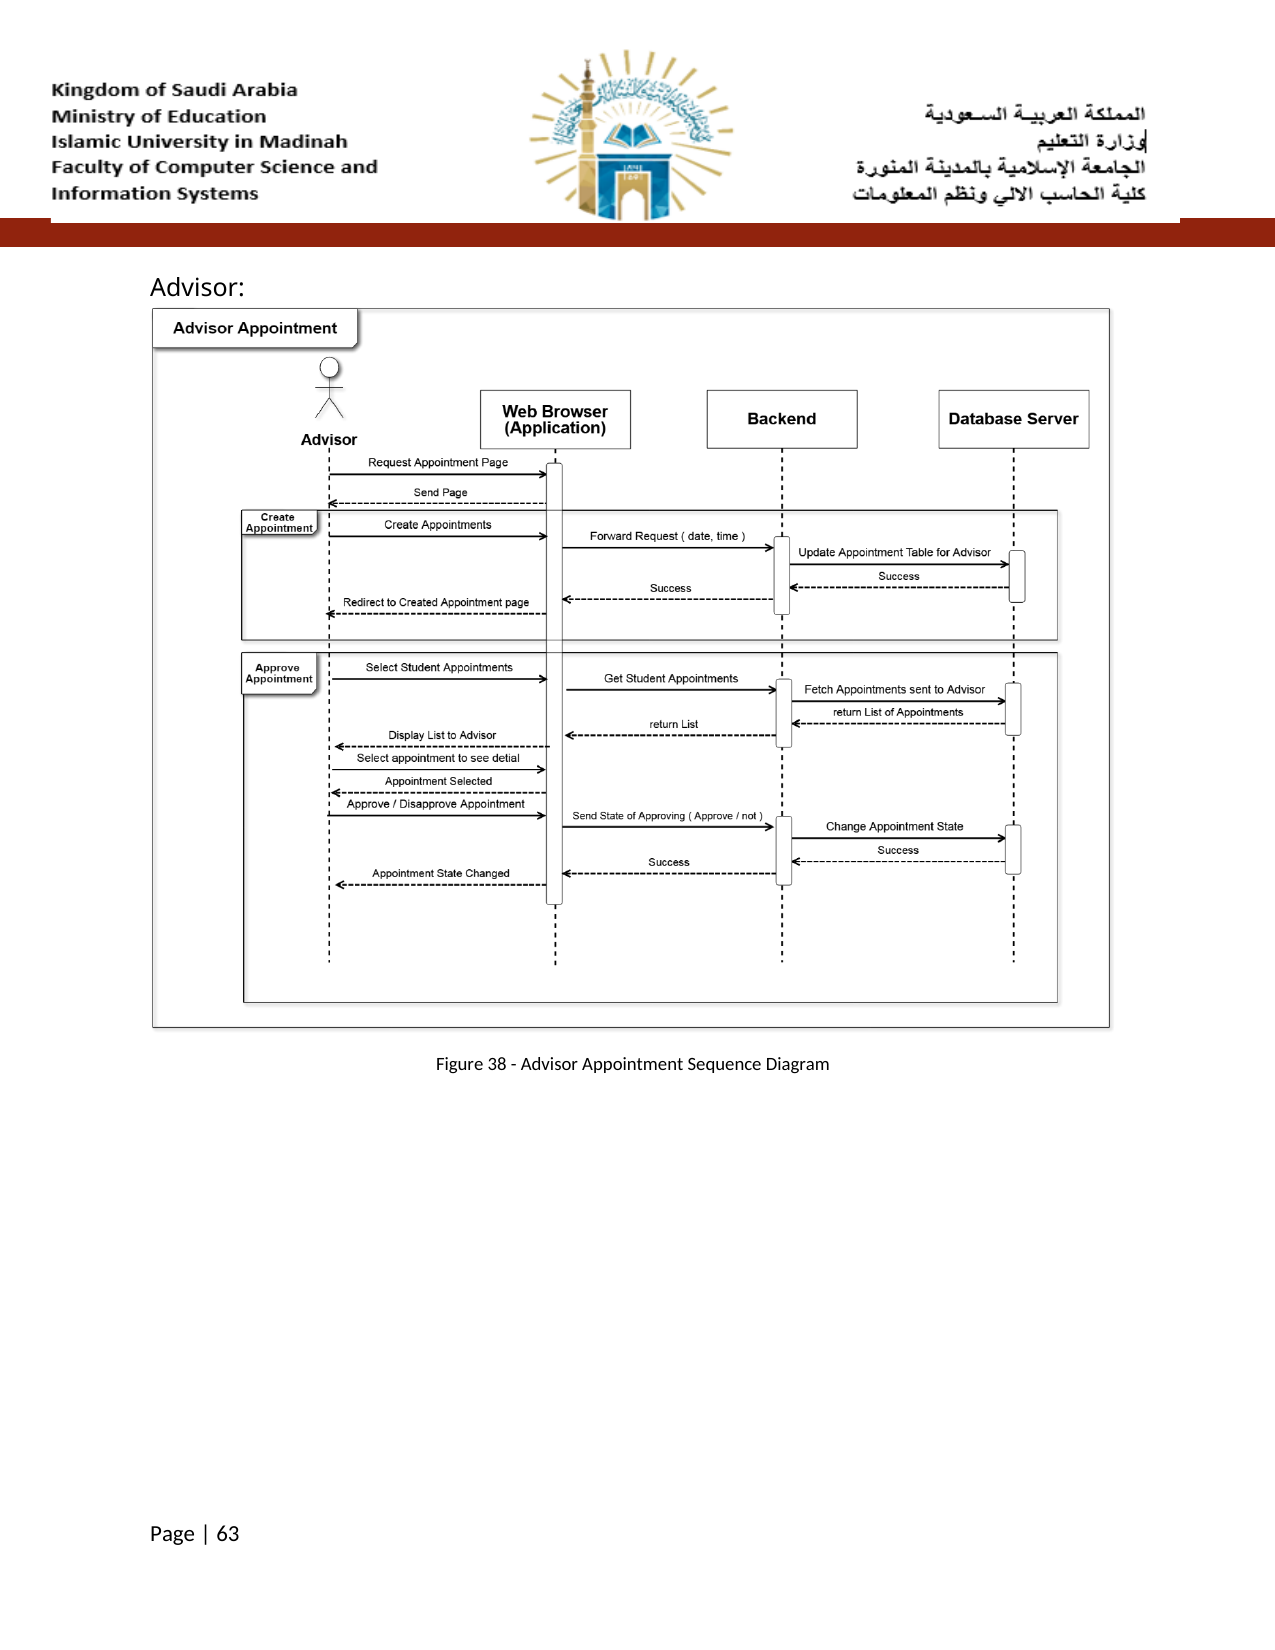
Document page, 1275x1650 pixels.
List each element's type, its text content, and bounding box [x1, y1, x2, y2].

picture [150, 306, 1115, 1033]
text Figure 38 - Advisor Appointment Sequence Diagram [150, 1052, 1116, 1075]
picture [48, 47, 1179, 222]
